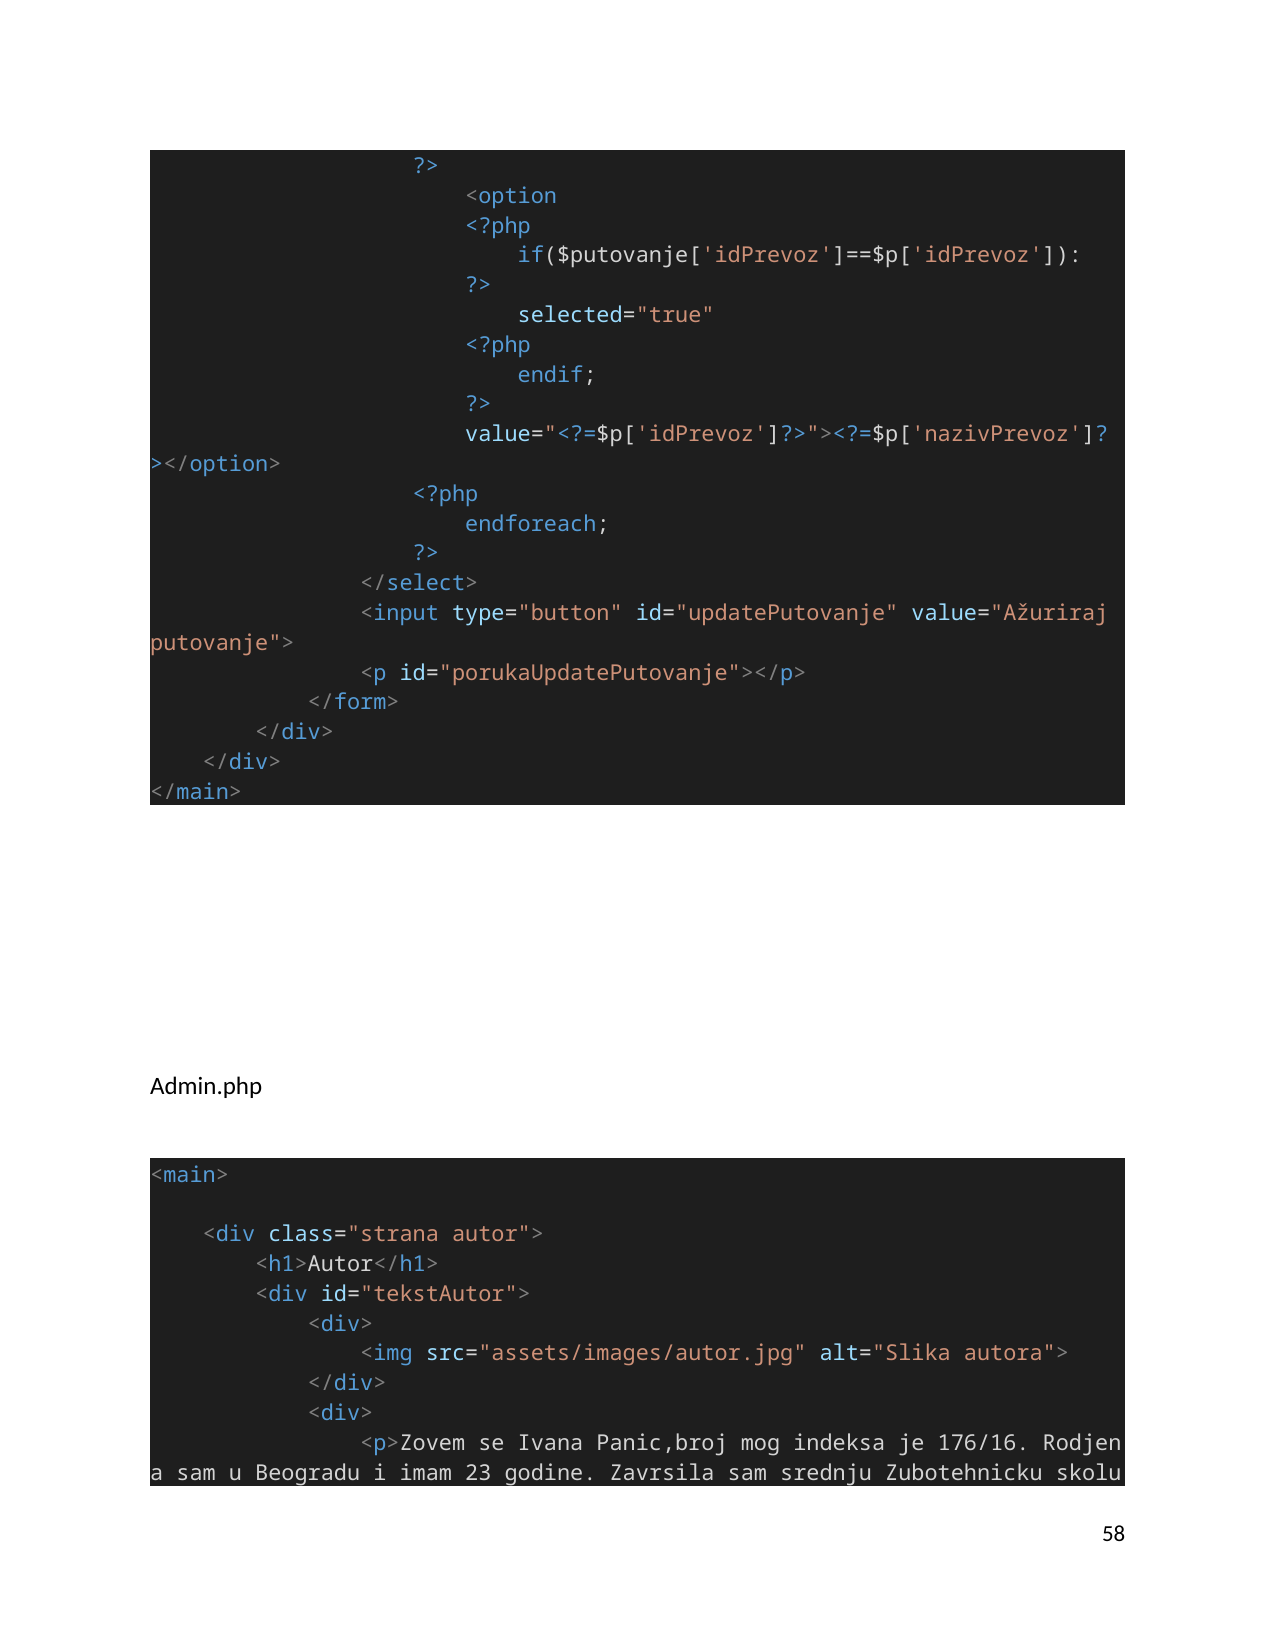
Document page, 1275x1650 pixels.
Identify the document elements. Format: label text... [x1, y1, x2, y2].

text </div> [150, 746, 1125, 776]
text </div> [150, 1367, 1125, 1397]
text <p id="porukaUpdatePutovanje"></p> [150, 656, 1125, 686]
text selected="true" [150, 299, 1125, 329]
text <?php [150, 209, 1125, 239]
text if($putovanje['idPrevoz']==$p['idPrevoz']): [150, 239, 1125, 269]
text </form> [150, 686, 1125, 716]
text </div> [150, 716, 1125, 746]
text <div> [150, 1397, 1125, 1427]
text ?> [150, 537, 1125, 567]
text <?php [150, 329, 1125, 358]
text </select> [150, 567, 1125, 597]
text ?> [150, 388, 1125, 418]
text <option [150, 180, 1125, 209]
text <img src="assets/images/autor.jpg" alt="Slika autora"> [150, 1337, 1125, 1367]
text <div id="tekstAutor"> [150, 1278, 1125, 1307]
text endforeach; [150, 507, 1125, 537]
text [150, 1427, 1125, 1486]
text </main> [150, 776, 1125, 805]
text ?> [150, 150, 1125, 180]
text ?> [150, 269, 1125, 299]
text <div class="strana autor"> [150, 1218, 1125, 1248]
subtitle Admin.php [150, 1071, 1125, 1101]
text <input type="button" id="updatePutovanje" value="Ažuriraj putovanje"> [150, 597, 1125, 656]
text endif; [150, 358, 1125, 388]
text value="<?=$p['idPrevoz']?>"><?=$p['nazivPrevoz']?></option> [150, 418, 1125, 478]
text <?php [150, 478, 1125, 507]
text <main> [150, 1158, 1125, 1188]
text <div> [150, 1307, 1125, 1337]
text <h1>Autor</h1> [150, 1248, 1125, 1278]
